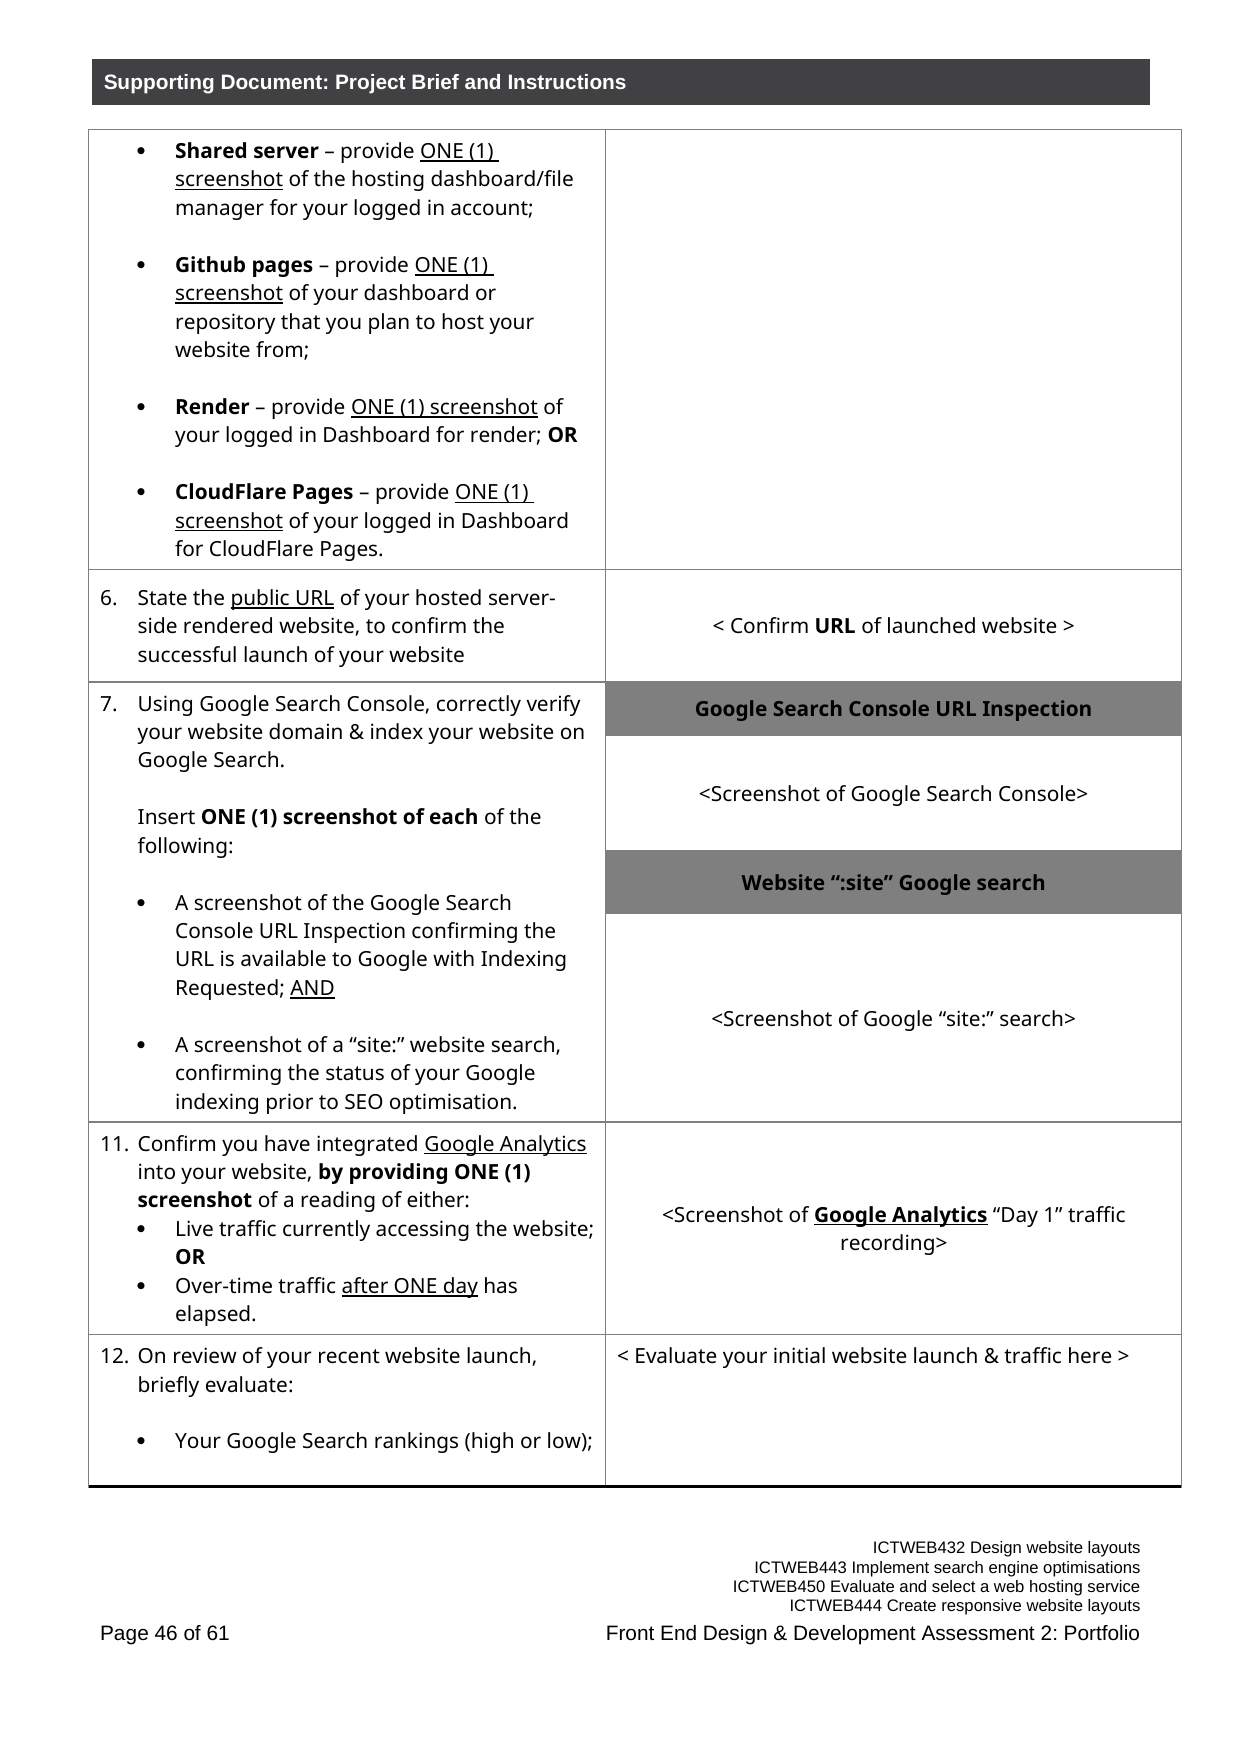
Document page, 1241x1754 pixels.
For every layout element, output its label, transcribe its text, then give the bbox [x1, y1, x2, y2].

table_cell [89, 1335, 605, 1485]
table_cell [606, 130, 1181, 569]
table_cell Confirm you have integrated Google Analytics into your website, by providing ONE (1) screenshot of a reading of either: Live traffic currently accessing the website; OR Over-time traffic after ONE day has elapsed. [89, 1123, 605, 1334]
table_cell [89, 130, 605, 569]
table_cell Website “:site” Google search [606, 851, 1181, 913]
table_cell <Screenshot of Google Analytics “Day 1” traffic recording> [606, 1123, 1181, 1334]
table_cell < Confirm URL of launched website > [606, 570, 1181, 681]
table_cell Using Google Search Console, correctly verify your website domain & index your website on Google Search. Insert ONE (1) screenshot of each of the following: A screenshot of the Google Search Console URL Inspection confirming the URL is available to Google with Indexing Requested; AND A screenshot of a “site:” website search, confirming the status of your Google indexing prior to SEO optimisation. [89, 683, 605, 1121]
table_cell State the public URL of your hosted server-side rendered website, to confirm the successful launch of your website [89, 570, 605, 681]
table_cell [606, 1335, 1181, 1485]
table_cell <Screenshot of Google Search Console> [606, 736, 1181, 850]
table_cell Google Search Console URL Inspection [606, 683, 1181, 735]
table_cell <Screenshot of Google “site:” search> [606, 914, 1181, 1121]
